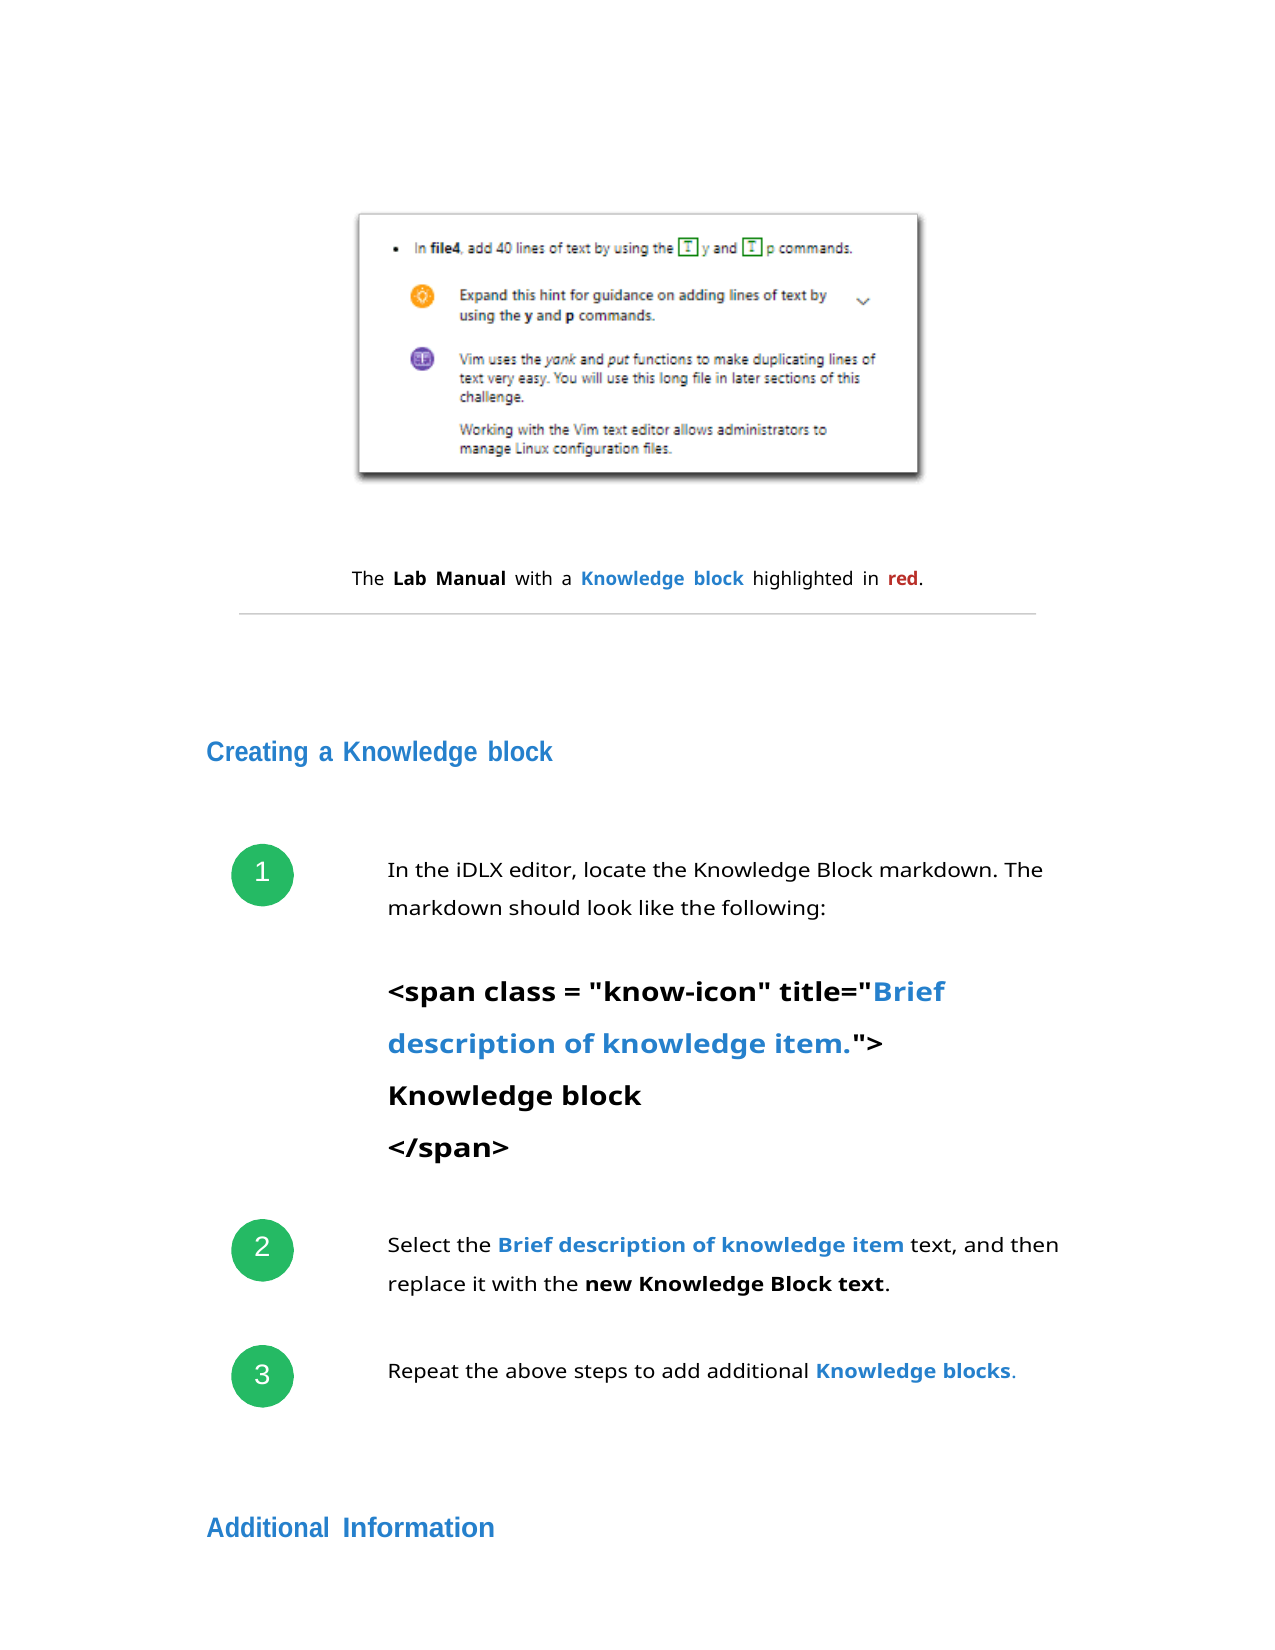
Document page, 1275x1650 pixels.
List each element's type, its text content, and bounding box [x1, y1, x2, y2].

text Select the Brief description of knowledge item text, and then replace it with the new Knowledge Block text. [387, 1231, 1065, 1297]
picture [303, 158, 974, 529]
text <span class = "know-icon" title="Brief description of knowledge item."> Knowledge block [387, 973, 967, 1113]
text Repeat the above steps to add additional Knowledge blocks. [387, 1357, 1200, 1384]
text The Lab Manual with a Knowledge block highlighted in red. [237, 565, 1039, 590]
subtitle Creating a Knowledge block [206, 734, 1200, 767]
text </span> [387, 1129, 1200, 1165]
text In the iDLX editor, locate the Knowledge Block markdown. The markdown should look like the following: [387, 856, 1065, 921]
subtitle Additional Information [206, 1511, 1200, 1543]
